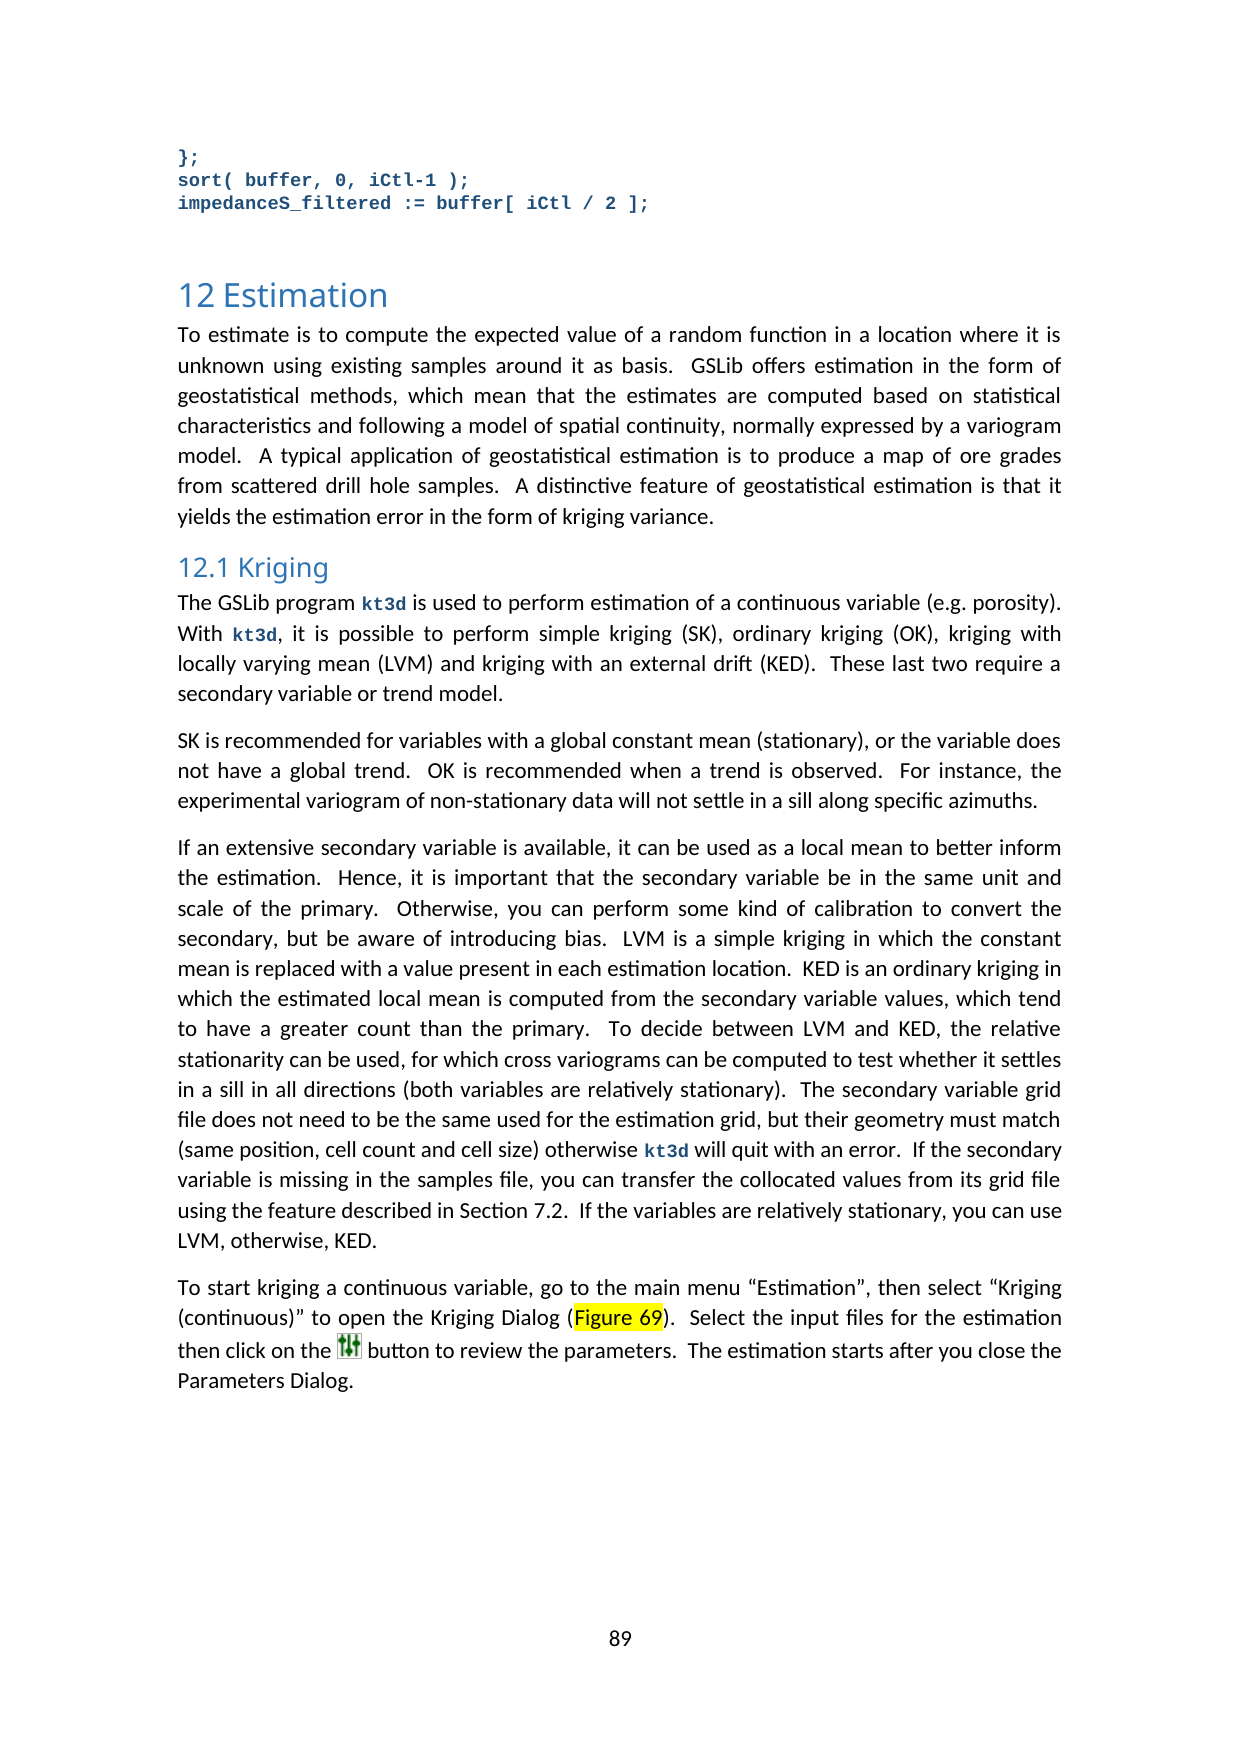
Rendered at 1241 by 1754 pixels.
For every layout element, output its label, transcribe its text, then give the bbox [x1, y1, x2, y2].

text sort( buffer, 0, iCtl-1 ); [177, 171, 1063, 192]
text SK is recommended for variables with a global constant mean (stationary), or the variable does not have a global trend. OK is recommended when a trend is observed. For instance, the experimental variogram of non-stationary data will not settle in a sill along specific azimuths. [177, 726, 1063, 814]
text The GSLib program kt3d is used to perform estimation of a continuous variable (e.g. porosity). With kt3d, it is possible to perform simple kriging (SK), ordinary kriging (OK), kriging with locally varying mean (LVM) and kriging with an external drift (KED). These last two require a secondary variable or trend model. [177, 588, 1063, 707]
text If an extensive secondary variable is available, it can be used as a local mean to better inform the estimation. Hence, it is important that the secondary variable be in the same unit and scale of the primary. Otherwise, you can perform some kind of calibration to convert the secondary, but be aware of introducing bias. LVM is a simple kriging in which the constant mean is replaced with a value present in each estimation location. KED is an ordinary kriging in which the estimated local mean is computed from the secondary variable values, which tend to have a greater count than the primary. To decide between LVM and KED, the relative stationarity can be used, for which cross variograms can be computed to test whether it settles in a sill in all directions (both variables are relatively stationary). The secondary variable grid file does not need to be the same used for the estimation grid, but their geometry must match (same position, cell count and cell size) otherwise kt3d will quit with an error. If the secondary variable is missing in the samples file, you can transfer the collocated values from its grid file using the feature described in Section 7.2. If the variables are relatively stationary, you can use LVM, otherwise, KED. [177, 833, 1063, 1254]
text impedanceS_filtered := buffer[ iCtl / 2 ]; [177, 193, 1063, 215]
subtitle Kriging [177, 549, 1063, 586]
text To estimate is to compute the expected value of a random function in a location where it is unknown using existing samples around it as basis. GSLib offers estimation in the form of geostatistical methods, which mean that the estimates are computed based on statistical characteristics and following a model of spatial continuity, normally expressed by a variogram model. A typical application of geostatistical estimation is to produce a map of ore grades from scattered drill hole samples. A distinctive feature of geostatistical estimation is that it yields the estimation error in the form of kriging variance. [177, 321, 1063, 530]
subtitle Estimation [177, 272, 1063, 317]
text }; [177, 148, 1063, 169]
picture [338, 1334, 361, 1358]
text To start kriging a continuous variable, go to the main menu “Estimation”, then select “Kriging (continuous)” to open the Kriging Dialog (Figure 69). Select the input files for the estimation then click on the button to review the parameters. The estimation starts after you close the Parameters Dialog. [177, 1273, 1063, 1394]
